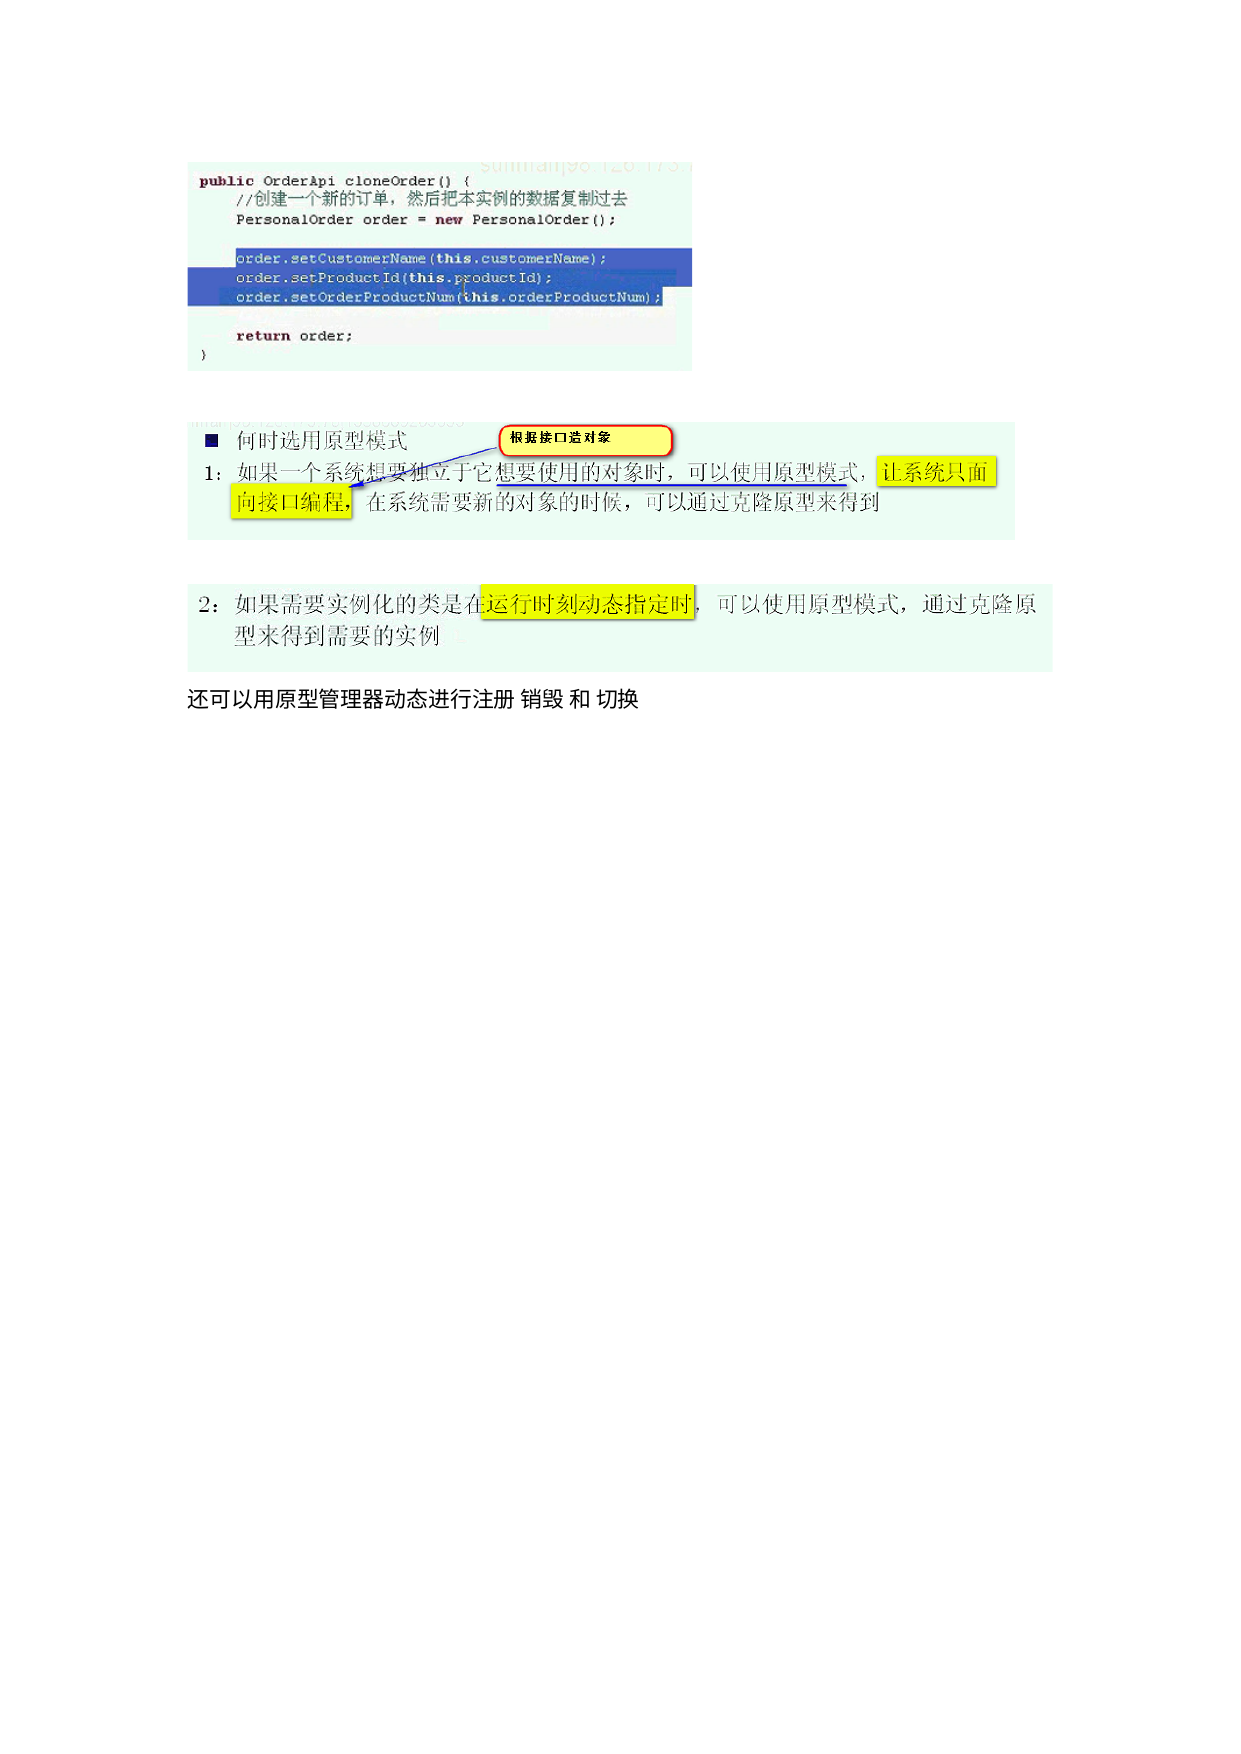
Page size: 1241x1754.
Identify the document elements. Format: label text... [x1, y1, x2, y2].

picture [187, 162, 693, 371]
picture [187, 422, 1015, 540]
text 还可以用原型管理器动态进行注册 销毁 和 切换 [187, 682, 1053, 714]
picture [187, 584, 1053, 672]
